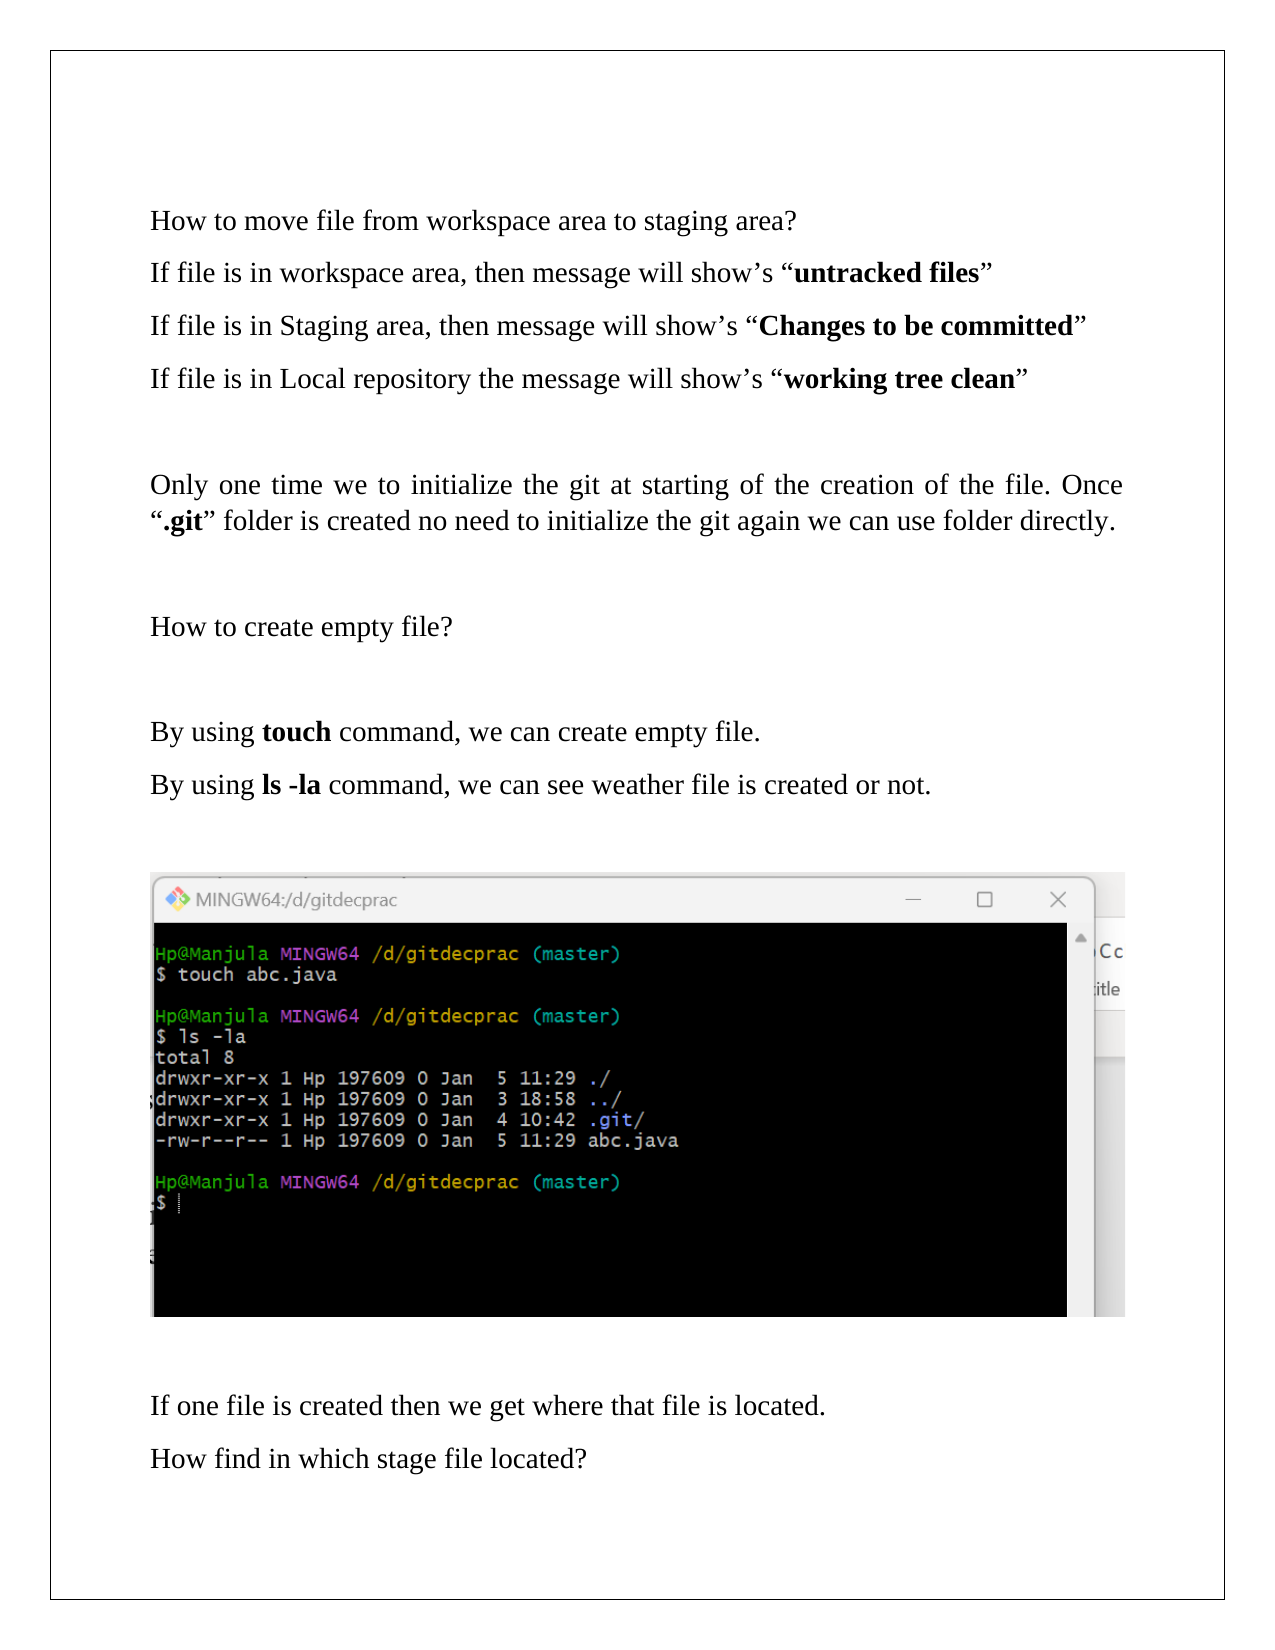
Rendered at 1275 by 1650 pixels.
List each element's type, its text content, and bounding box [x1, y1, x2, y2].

text Only one time we to initialize the git at starting of the creation of the file. Once “.git” folder is created no need to initialize the git again we can use folder directly. [150, 467, 1125, 537]
text If file is in Local repository the message will show’s “working tree clean” [150, 361, 1125, 395]
text How to move file from workspace area to staging area? [150, 203, 1125, 236]
text How to create empty file? [150, 609, 1125, 642]
text If file is in Staging area, then message will show’s “Changes to be committed” [150, 308, 1125, 342]
text If file is in workspace area, then message will show’s “untracked files” [150, 256, 1125, 289]
picture [150, 872, 1125, 1317]
text By using touch command, we can create empty file. [150, 714, 1125, 748]
text How find in which stage file located? [150, 1441, 1125, 1474]
text If one file is created then we get where that file is located. [150, 1388, 1125, 1421]
text By using ls -la command, we can see weather file is created or not. [150, 767, 1125, 801]
